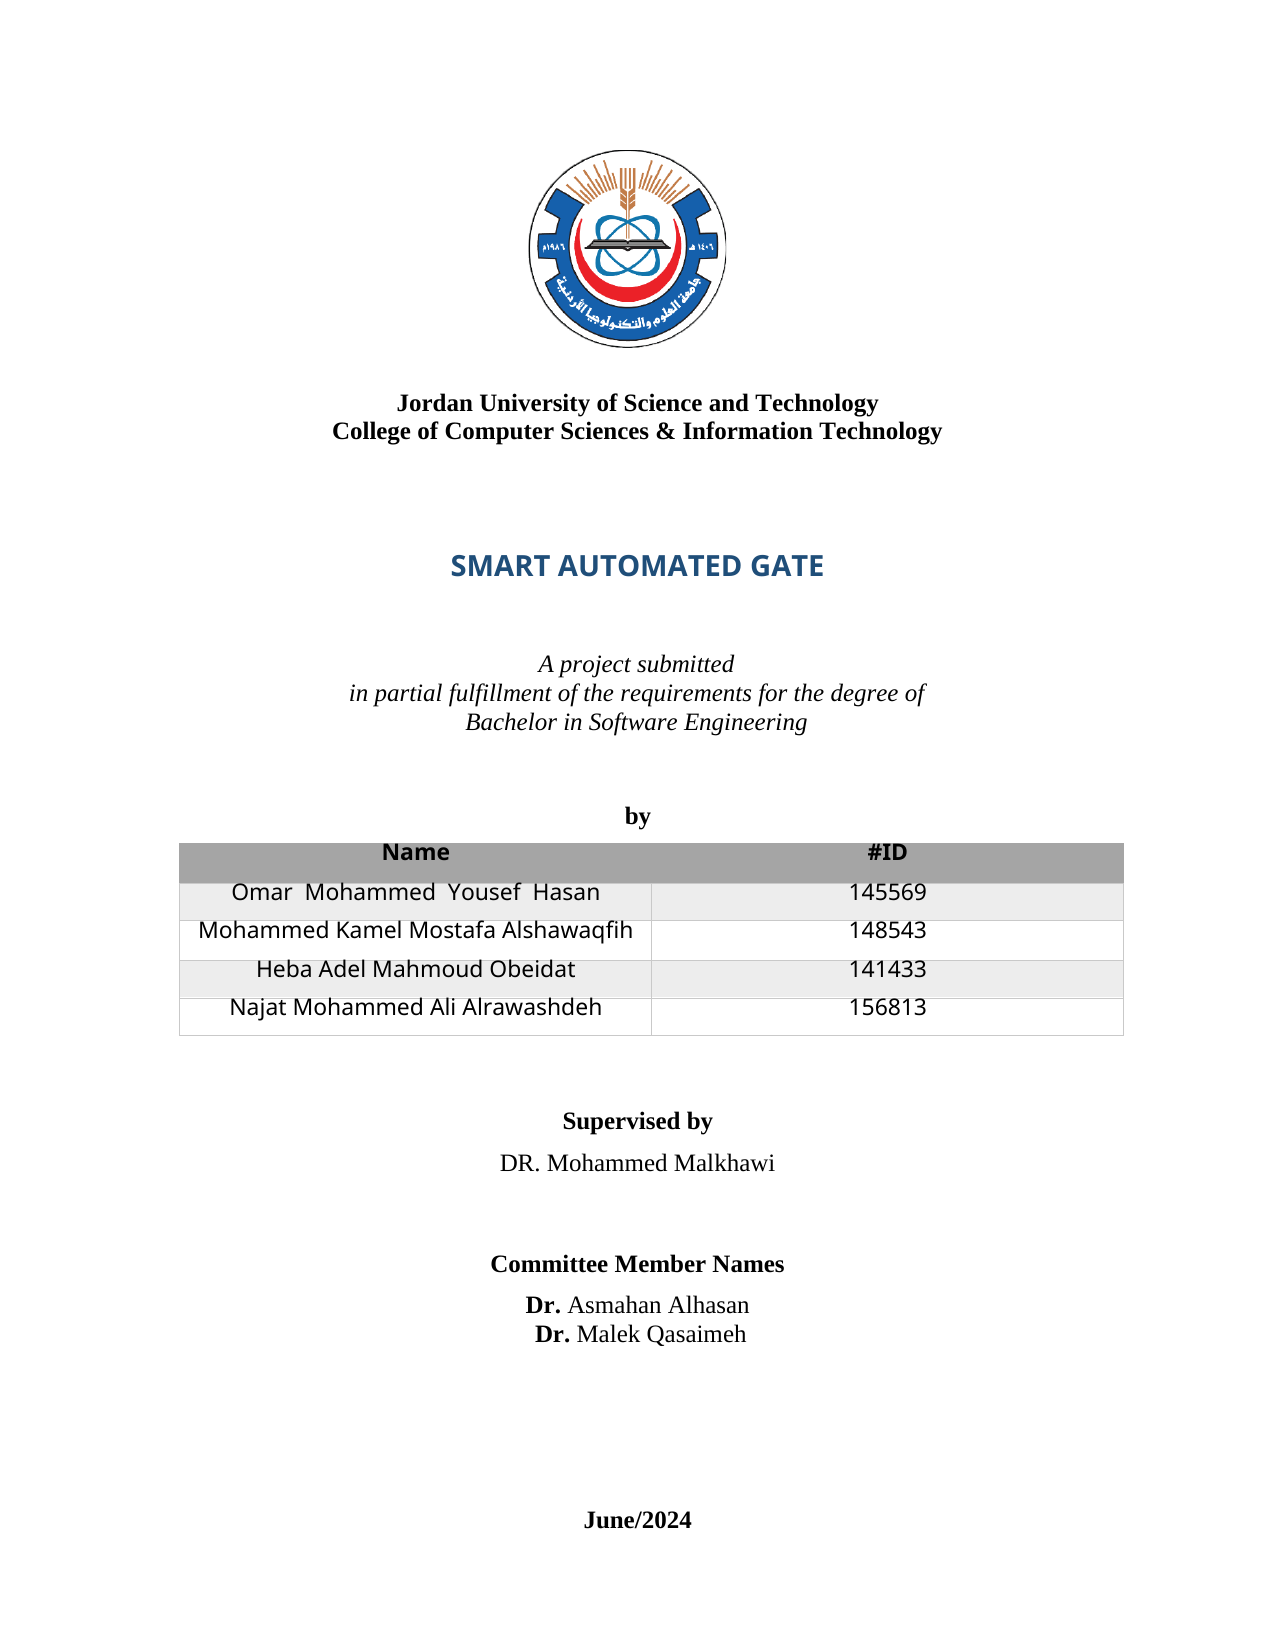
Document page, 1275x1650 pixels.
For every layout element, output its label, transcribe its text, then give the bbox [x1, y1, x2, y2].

subtitle smart AUTOMATED gate [179, 545, 1096, 585]
table_cell Mohammed Kamel Mostafa Alshawaqfih [180, 921, 651, 960]
text Jordan University of Science and Technology [392, 388, 883, 416]
text Dr. Asmahan Alhasan [179, 1290, 1096, 1319]
table_cell Omar Mohammed Yousef Hasan [180, 884, 651, 920]
text Supervised by [558, 1106, 717, 1135]
table_cell Heba Adel Mahmoud Obeidat [180, 961, 651, 997]
table_cell 148543 [652, 921, 1123, 960]
table_cell 145569 [652, 884, 1123, 920]
table_cell Najat Mohammed Ali Alrawashdeh [180, 999, 651, 1035]
table_cell 141433 [652, 961, 1123, 997]
text A project submitted [536, 649, 739, 678]
text June/2024 [568, 1506, 707, 1534]
table_header #ID [652, 844, 1123, 883]
picture [528, 150, 727, 348]
text Dr. Malek Qasaimeh [179, 1319, 1096, 1348]
text Committee Member Names [486, 1249, 788, 1277]
table_cell 156813 [652, 999, 1123, 1035]
text DR. Mohammed Malkhawi [381, 1148, 893, 1176]
text in partial fulfillment of the requirements for the degree of [346, 678, 929, 707]
text by [620, 801, 655, 830]
table_header Name [180, 844, 651, 883]
text Bachelor in Software Engineering [462, 707, 812, 736]
text College of Computer Sciences & Information Technology [328, 416, 947, 445]
